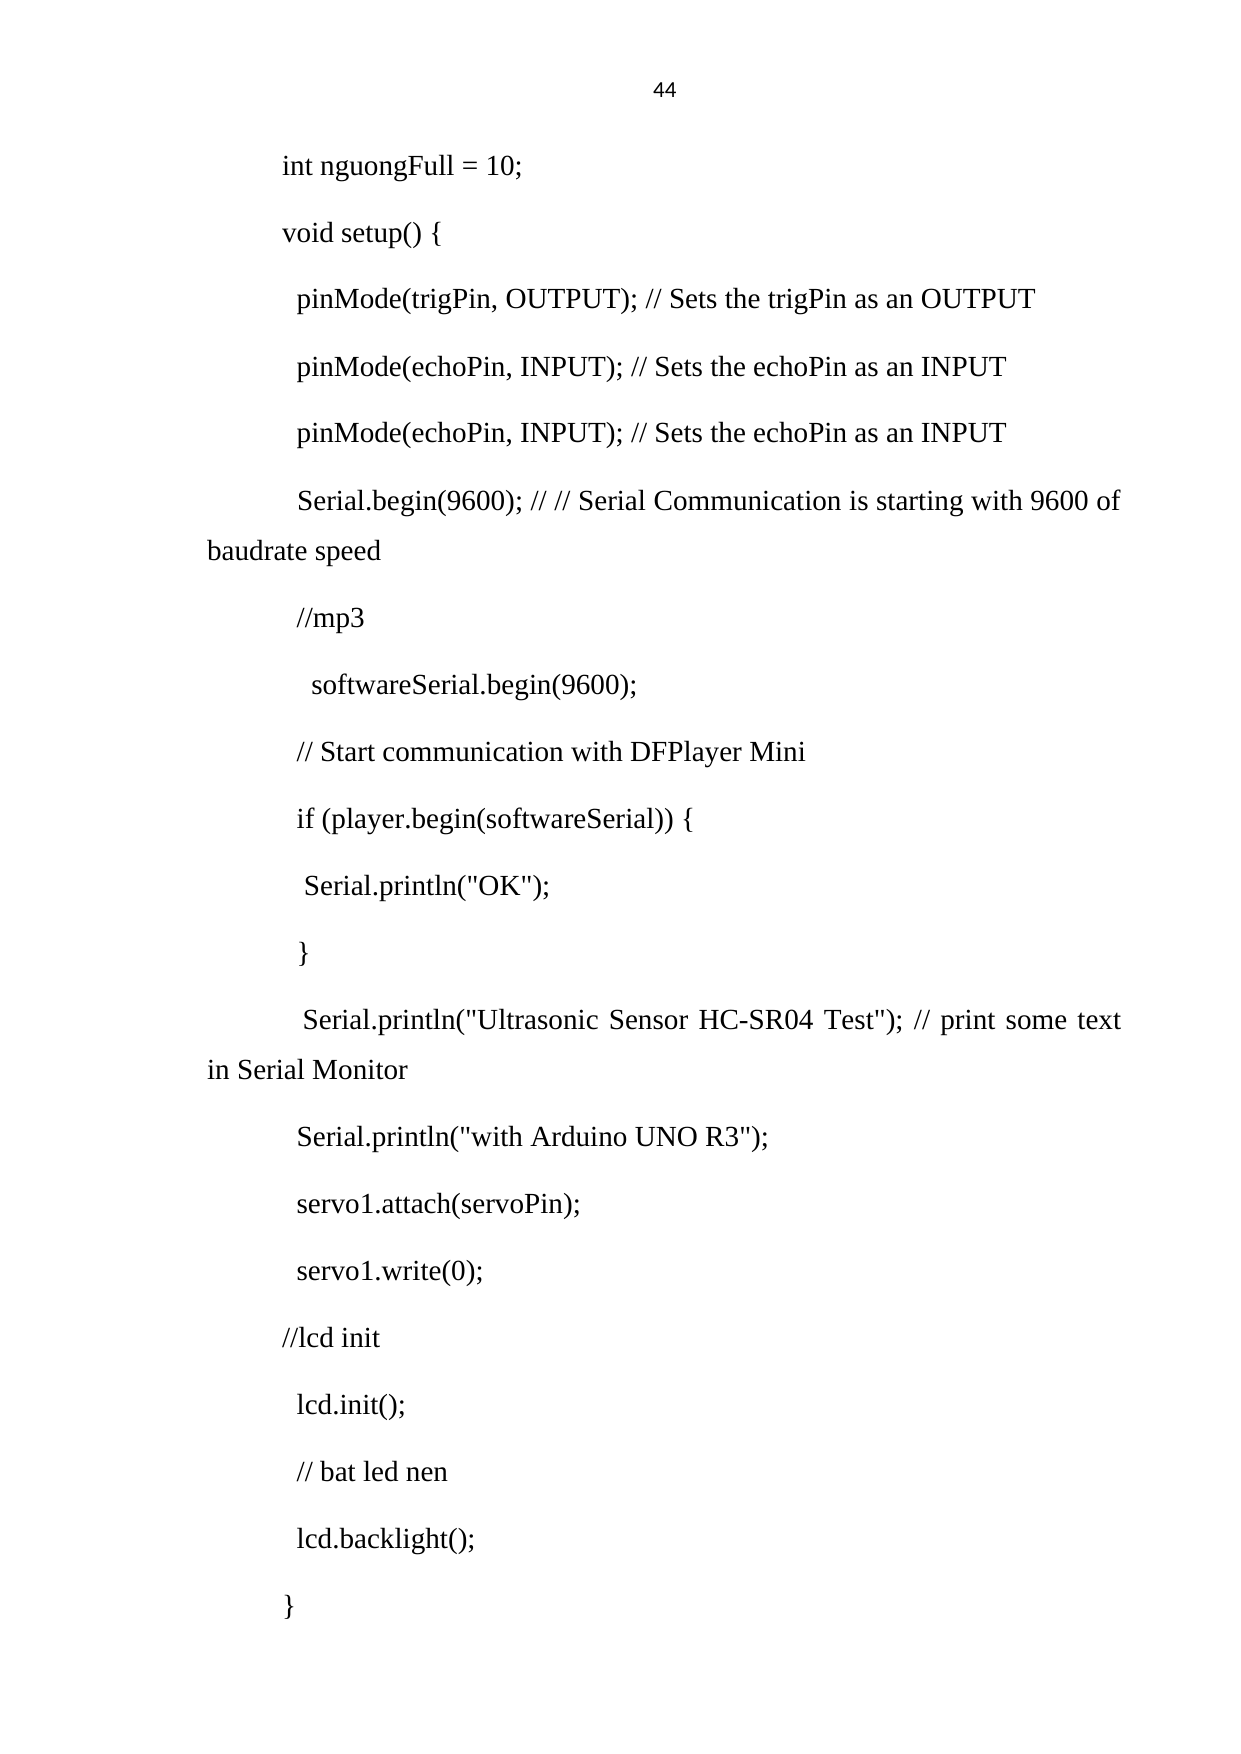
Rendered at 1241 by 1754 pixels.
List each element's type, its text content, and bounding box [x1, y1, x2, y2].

text //mp3 [207, 600, 1122, 633]
text pinMode(echoPin, INPUT); // Sets the echoPin as an INPUT [207, 416, 1122, 449]
text pinMode(echoPin, INPUT); // Sets the echoPin as an INPUT [207, 349, 1122, 382]
text lcd.init(); [207, 1387, 1122, 1421]
text Serial.println("Ultrasonic Sensor HC-SR04 Test"); // print some text in Serial Monitor [207, 1002, 1122, 1086]
text void setup() { [207, 215, 1122, 248]
text Serial.println("OK"); [207, 868, 1122, 901]
text // bat led nen [207, 1454, 1122, 1487]
text //lcd init [207, 1320, 1122, 1353]
text int nguongFull = 10; [207, 148, 1122, 181]
text } [207, 935, 1122, 968]
text pinMode(trigPin, OUTPUT); // Sets the trigPin as an OUTPUT [207, 282, 1122, 315]
text if (player.begin(softwareSerial)) { [207, 801, 1122, 834]
text servo1.attach(servoPin); [207, 1186, 1122, 1219]
text servo1.write(0); [207, 1253, 1122, 1287]
text } [207, 1588, 1122, 1621]
text // Start communication with DFPlayer Mini [207, 734, 1122, 767]
text lcd.backlight(); [207, 1521, 1122, 1554]
text softwareSerial.begin(9600); [207, 667, 1122, 700]
text Serial.println("with Arduino UNO R3"); [207, 1119, 1122, 1153]
text Serial.begin(9600); // // Serial Communication is starting with 9600 of baudrate speed [207, 483, 1122, 566]
